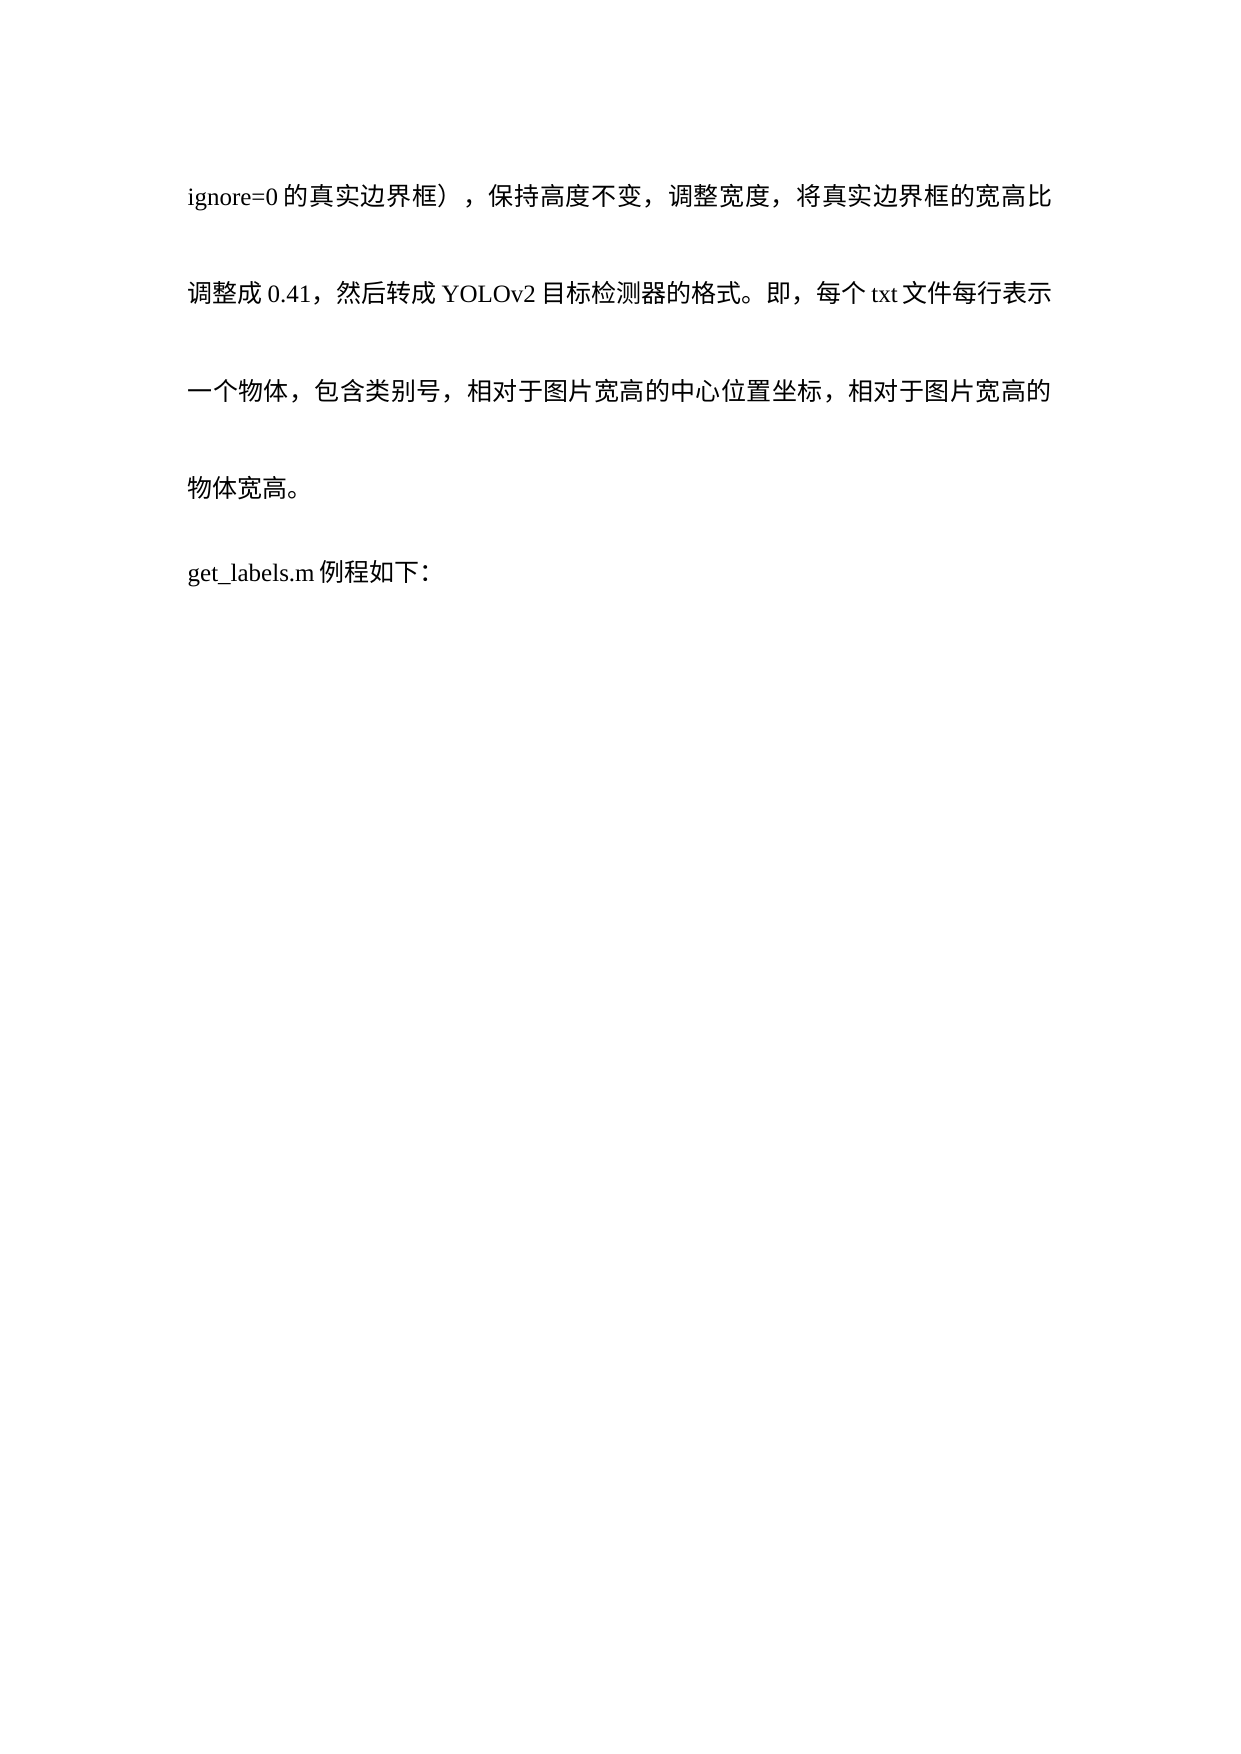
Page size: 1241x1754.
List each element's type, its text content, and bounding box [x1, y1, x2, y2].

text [187, 162, 1053, 519]
text get_labels.m例程如下： [187, 538, 1053, 603]
